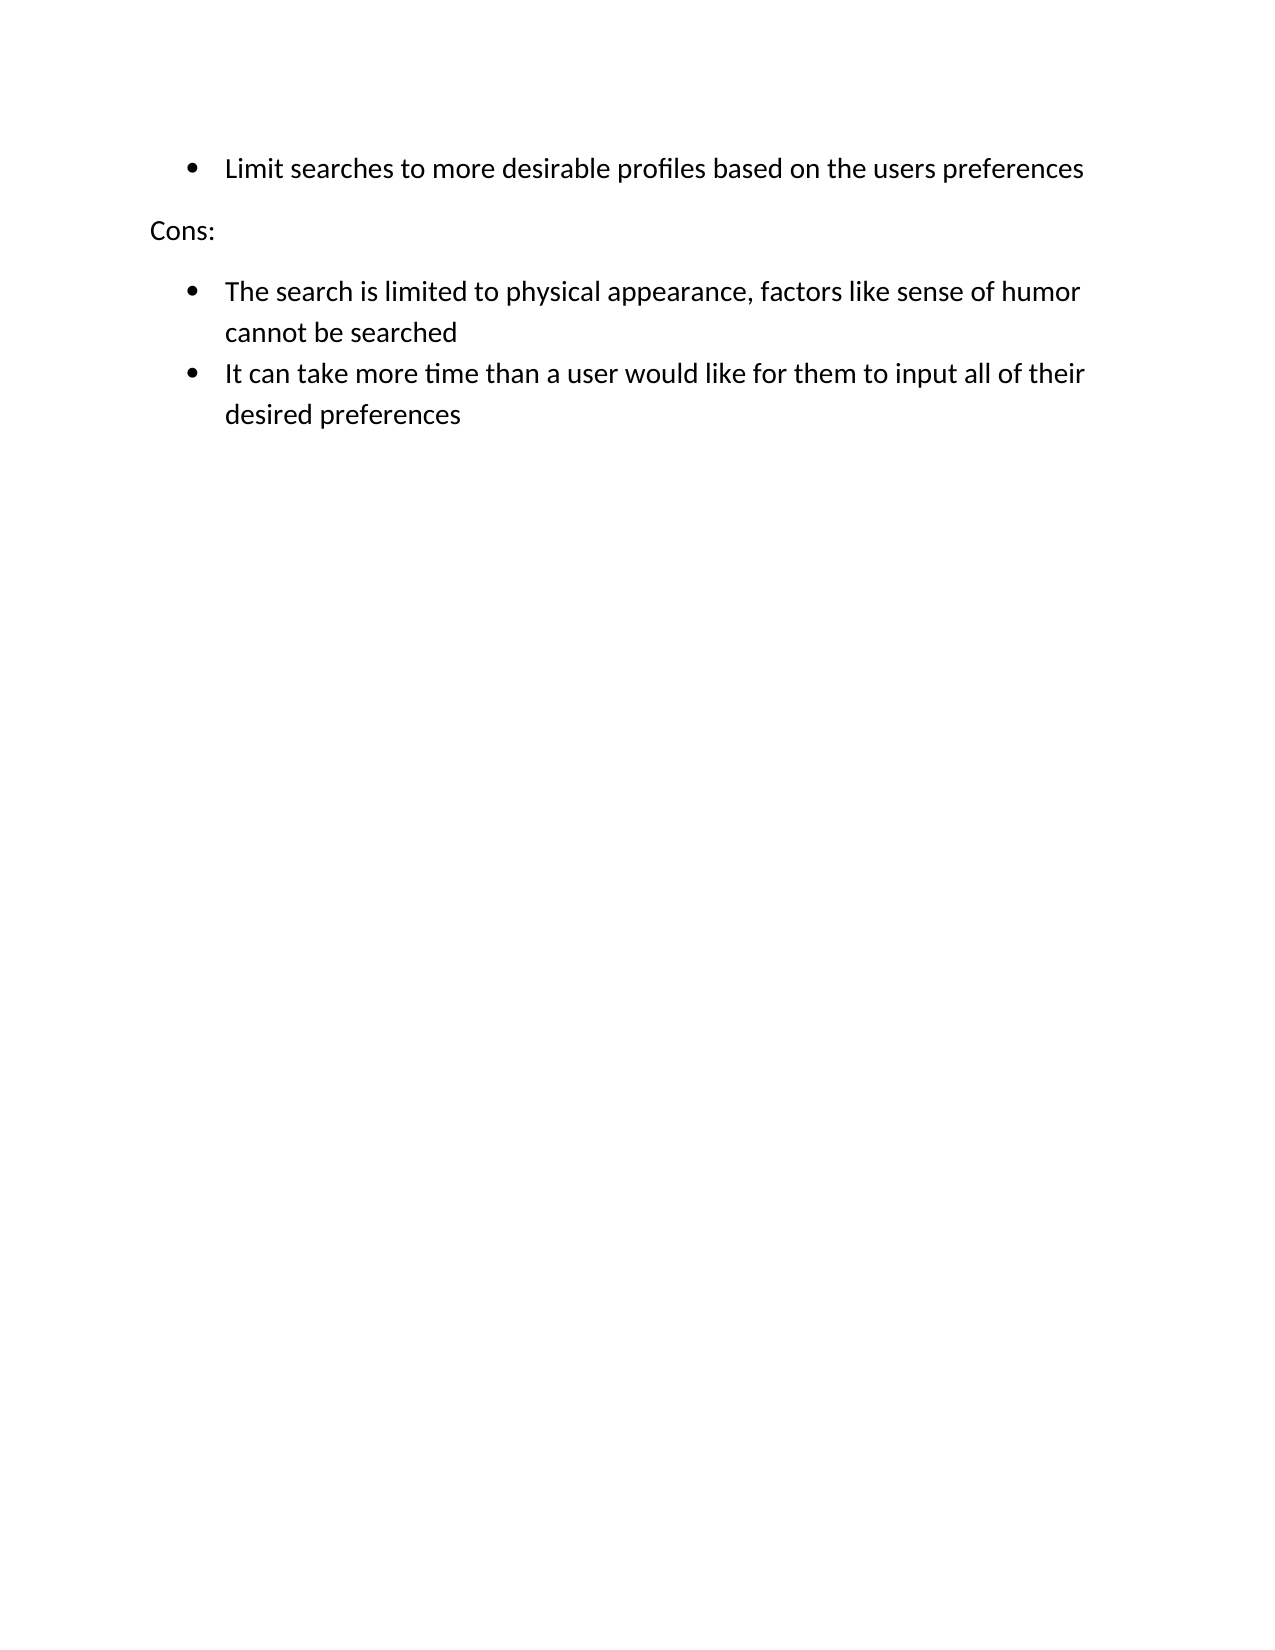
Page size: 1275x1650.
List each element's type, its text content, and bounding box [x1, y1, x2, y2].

list Limit searches to more desirable profiles based on the users preferences [187, 150, 1125, 186]
list The search is limited to physical appearance, factors like sense of humor cannot be searched [187, 273, 1125, 350]
list It can take more time than a user would like for them to input all of their desired preferences [187, 355, 1125, 432]
text Cons: [150, 212, 1125, 247]
